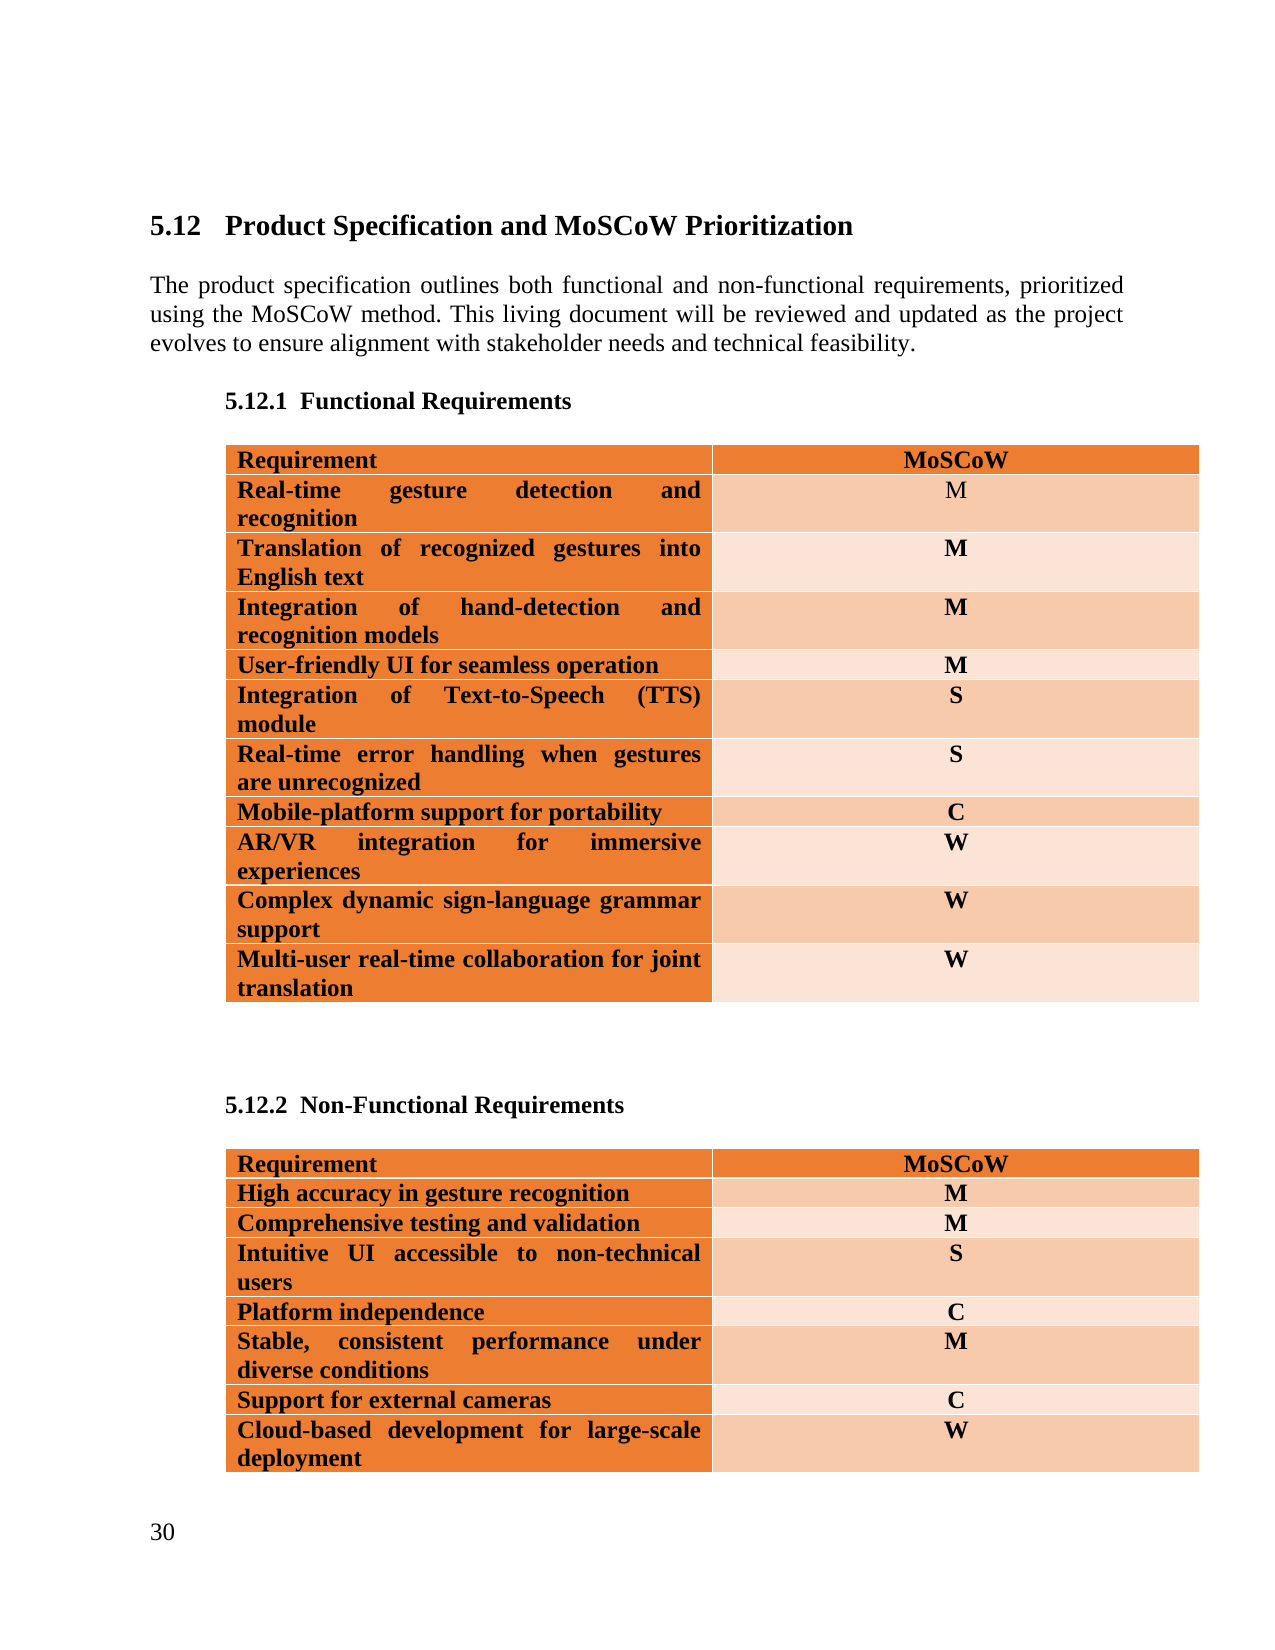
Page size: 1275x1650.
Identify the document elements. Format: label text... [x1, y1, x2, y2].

table_cell Cloud-based development for large-scale deployment [226, 1415, 712, 1472]
table_cell M [713, 1179, 1199, 1207]
table_cell S [713, 1238, 1199, 1296]
list Product Specification and MoSCoW Prioritization [150, 208, 1125, 241]
table_cell W [713, 827, 1199, 884]
table_cell C [713, 1385, 1199, 1414]
list Non-Functional Requirements [225, 1090, 1125, 1118]
table_cell Platform independence [226, 1297, 712, 1325]
table_cell Integration of Text-to-Speech (TTS) module [226, 680, 712, 738]
table_cell M [713, 1326, 1199, 1384]
table_cell Integration of hand-detection and recognition models [226, 592, 712, 649]
table_cell Complex dynamic sign-language grammar support [226, 886, 712, 943]
table_cell High accuracy in gesture recognition [226, 1179, 712, 1207]
table_cell W [713, 944, 1199, 1002]
table_cell W [713, 886, 1199, 943]
table_header Requirement [226, 445, 712, 474]
table_cell W [713, 1415, 1199, 1472]
table_cell S [713, 739, 1199, 796]
table_cell Intuitive UI accessible to non-technical users [226, 1238, 712, 1296]
table_cell Comprehensive testing and validation [226, 1208, 712, 1237]
list Functional Requirements [225, 386, 1125, 415]
table_cell AR/VR integration for immersive experiences [226, 827, 712, 884]
table_cell Mobile-platform support for portability [226, 797, 712, 826]
table_header Requirement [226, 1149, 712, 1177]
table_cell M [713, 650, 1199, 679]
table_cell M [713, 533, 1199, 591]
table_header MoSCoW [713, 445, 1199, 474]
table_cell Real-time gesture detection and recognition [226, 475, 712, 532]
text The product specification outlines both functional and non-functional requirements, prioritized using the MoSCoW method. This living document will be reviewed and updated as the project evolves to ensure alignment with stakeholder needs and technical feasibility. [150, 271, 1125, 357]
table_cell M [713, 592, 1199, 649]
table_cell Translation of recognized gestures into English text [226, 533, 712, 591]
table_cell C [713, 797, 1199, 826]
table_cell Multi-user real-time collaboration for joint translation [226, 944, 712, 1002]
table_cell Stable, consistent performance under diverse conditions [226, 1326, 712, 1384]
table_cell Real-time error handling when gestures are unrecognized [226, 739, 712, 796]
table_cell M [713, 475, 1199, 532]
table_cell Support for external cameras [226, 1385, 712, 1414]
table_cell S [713, 680, 1199, 738]
table_cell User-friendly UI for seamless operation [226, 650, 712, 679]
table_cell M [713, 1208, 1199, 1237]
table_cell C [713, 1297, 1199, 1325]
table_header MoSCoW [713, 1149, 1199, 1177]
